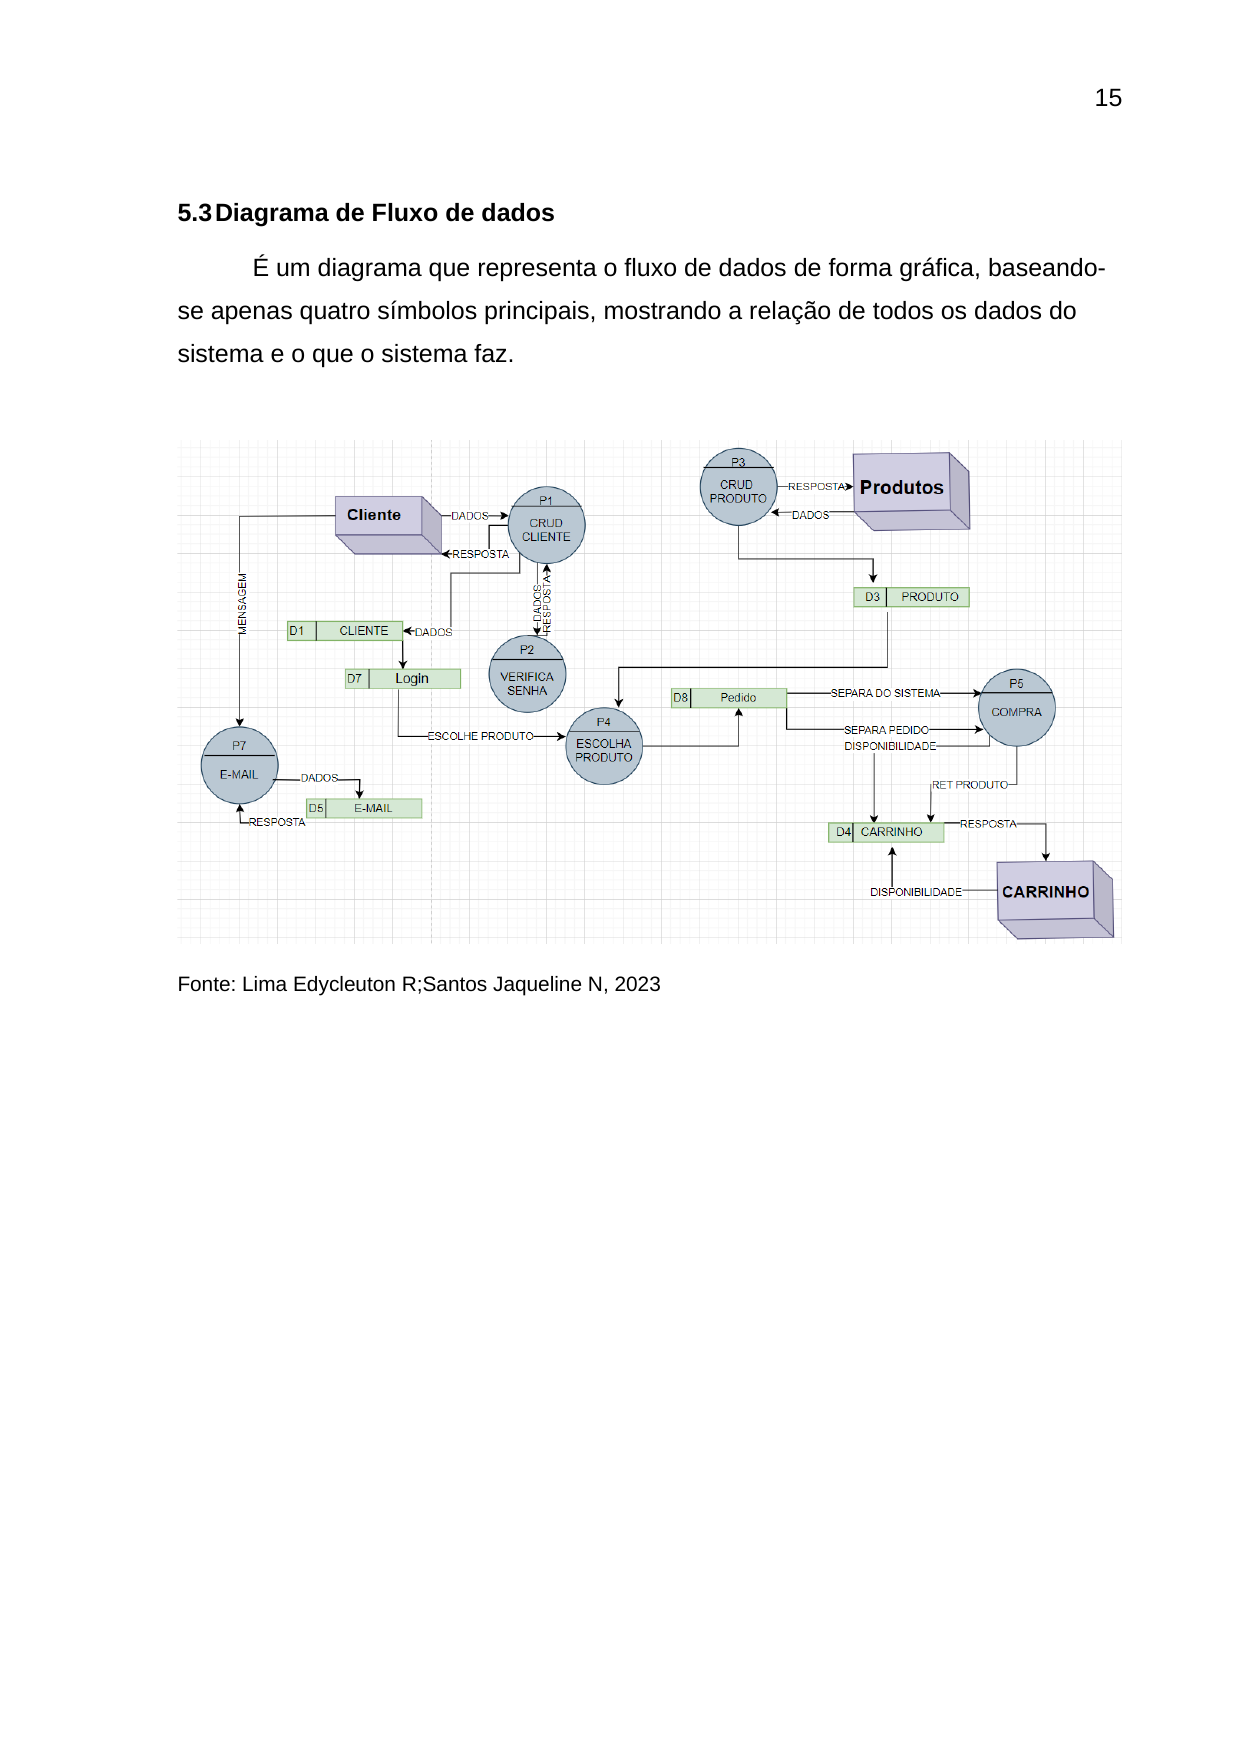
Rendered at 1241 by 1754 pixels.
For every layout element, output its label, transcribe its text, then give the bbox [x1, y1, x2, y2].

text É um diagrama que representa o fluxo de dados de forma gráfica, baseando-se apenas quatro símbolos principais, mostrando a relação de todos os dados do sistema e o que o sistema faz. [177, 253, 1122, 368]
text Fonte: Lima Edycleuton R;Santos Jaqueline N, 2023 [177, 972, 1122, 996]
picture [177, 440, 1122, 944]
subtitle Diagrama de Fluxo de dados [177, 198, 1122, 226]
